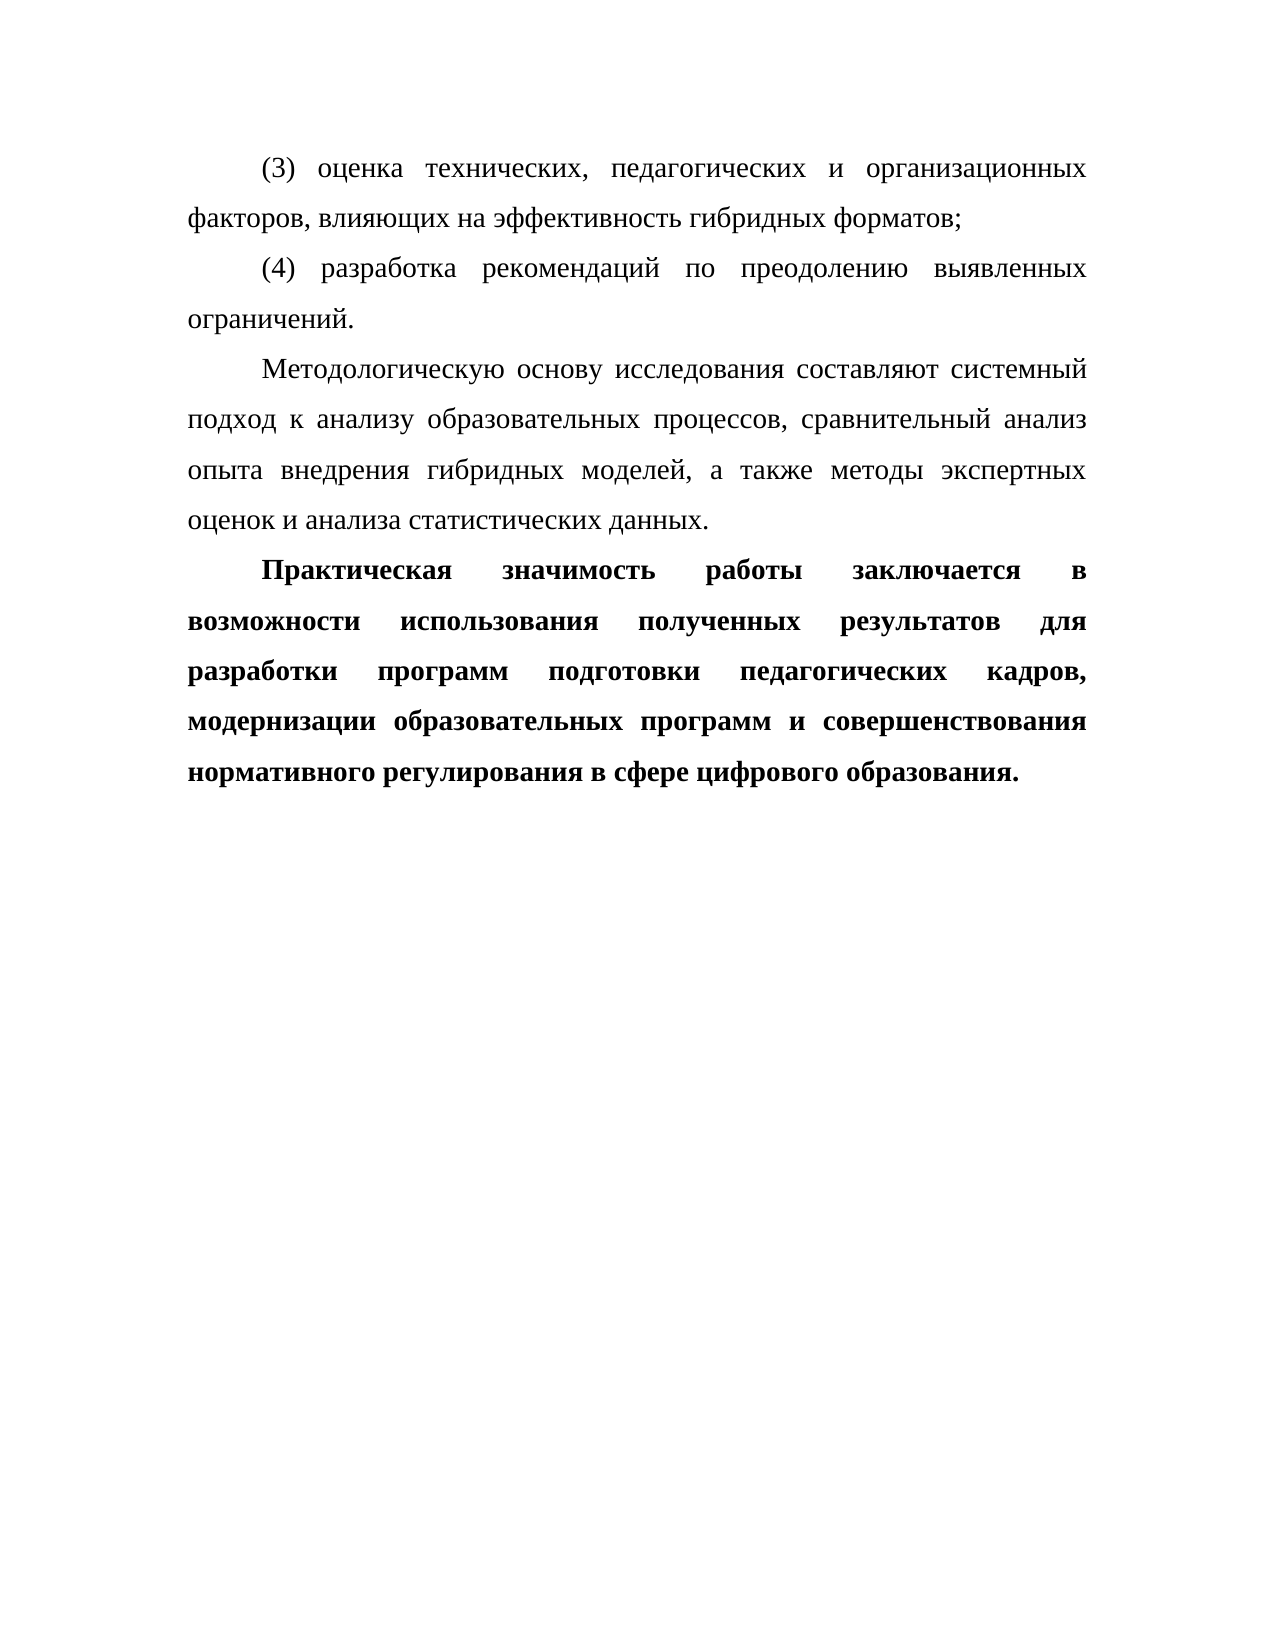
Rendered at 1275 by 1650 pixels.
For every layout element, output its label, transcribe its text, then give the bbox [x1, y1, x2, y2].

text (3) оценка технических, педагогических и организационных факторов, влияющих на эффективность гибридных форматов; [187, 150, 1087, 234]
text Практическая значимость работы заключается в возможности использования полученных результатов для разработки программ подготовки педагогических кадров, модернизации образовательных программ и совершенствования нормативного регулирования в сфере цифрового образования. [187, 552, 1087, 787]
text (4) разработка рекомендаций по преодолению выявленных ограничений. [187, 251, 1087, 334]
text Методологическую основу исследования составляют системный подход к анализу образовательных процессов, сравнительный анализ опыта внедрения гибридных моделей, а также методы экспертных оценок и анализа статистических данных. [187, 351, 1087, 536]
